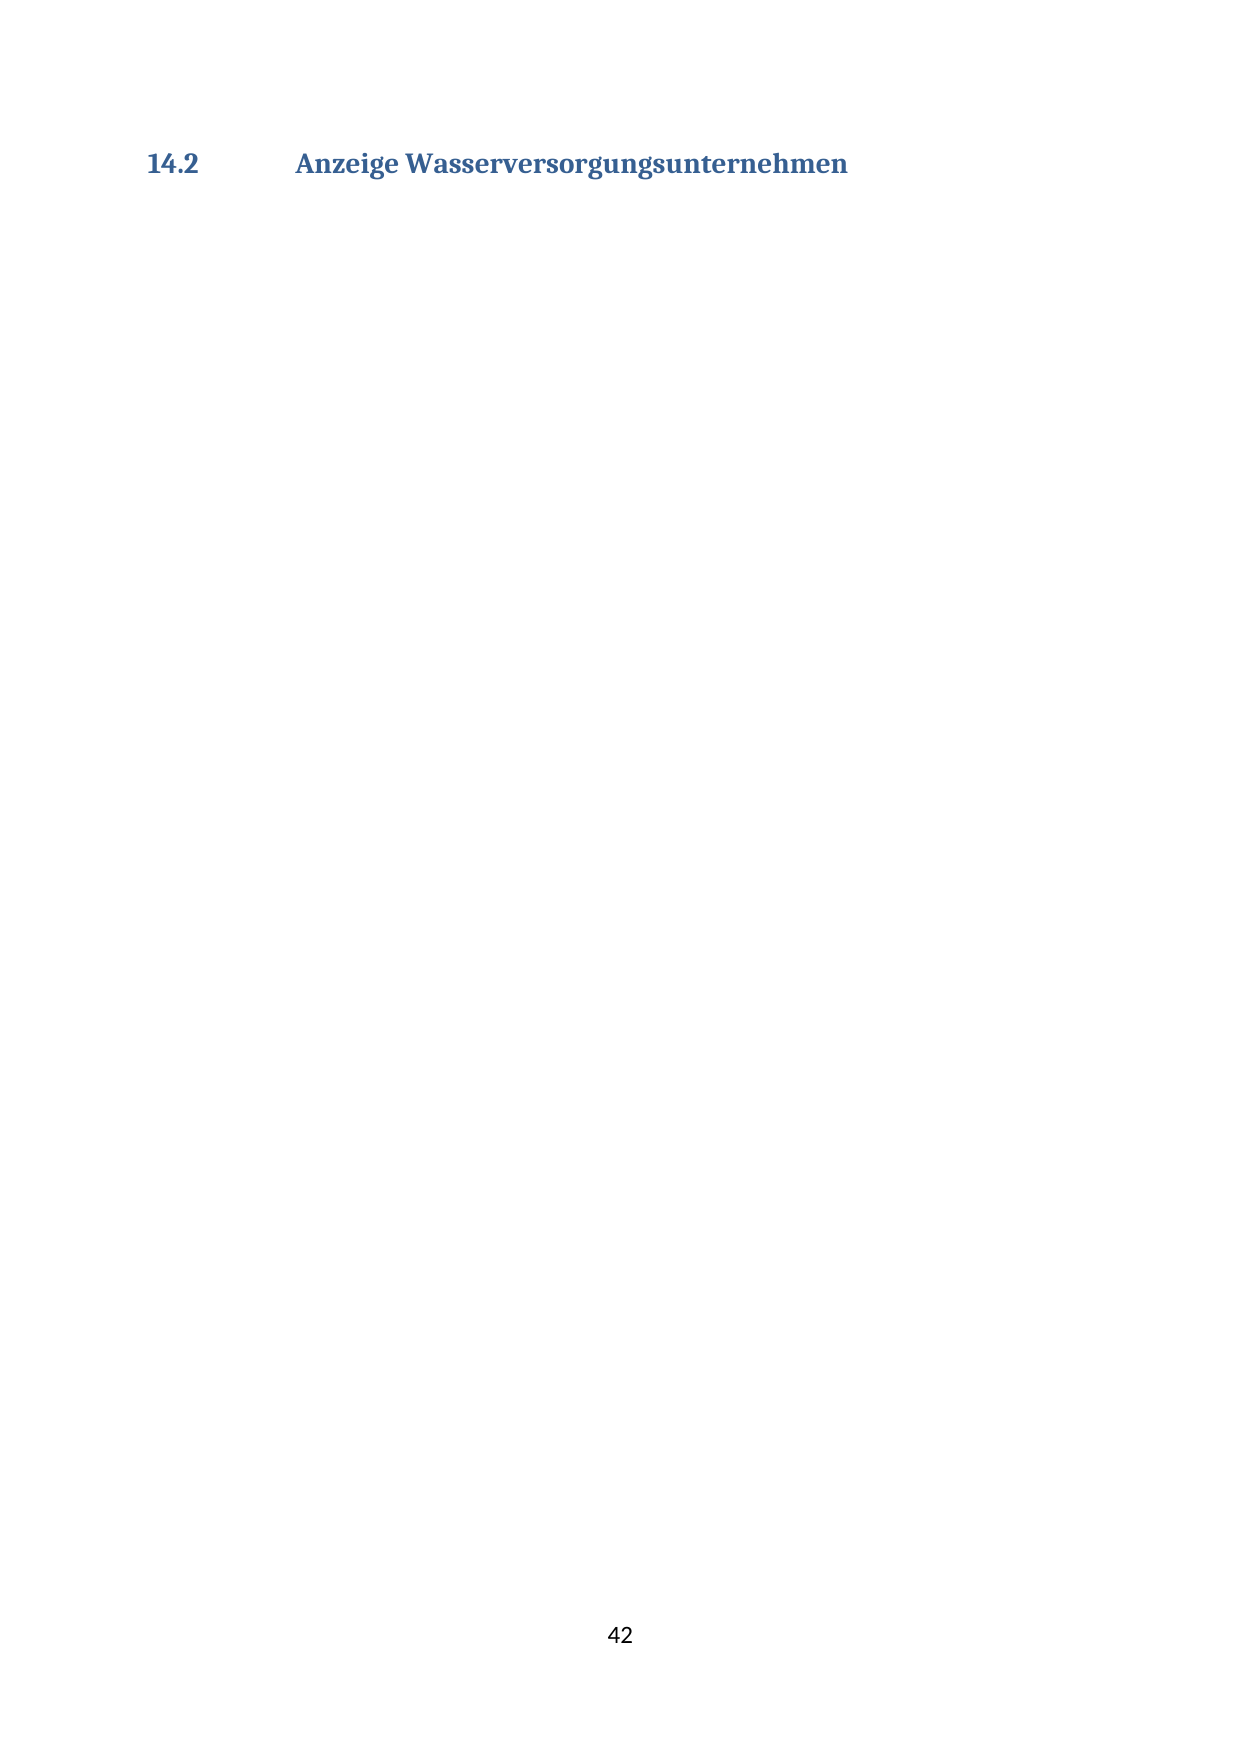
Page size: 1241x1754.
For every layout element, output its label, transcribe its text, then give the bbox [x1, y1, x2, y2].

subtitle 14.2 Anzeige Wasserversorgungsunternehmen [148, 148, 1092, 181]
